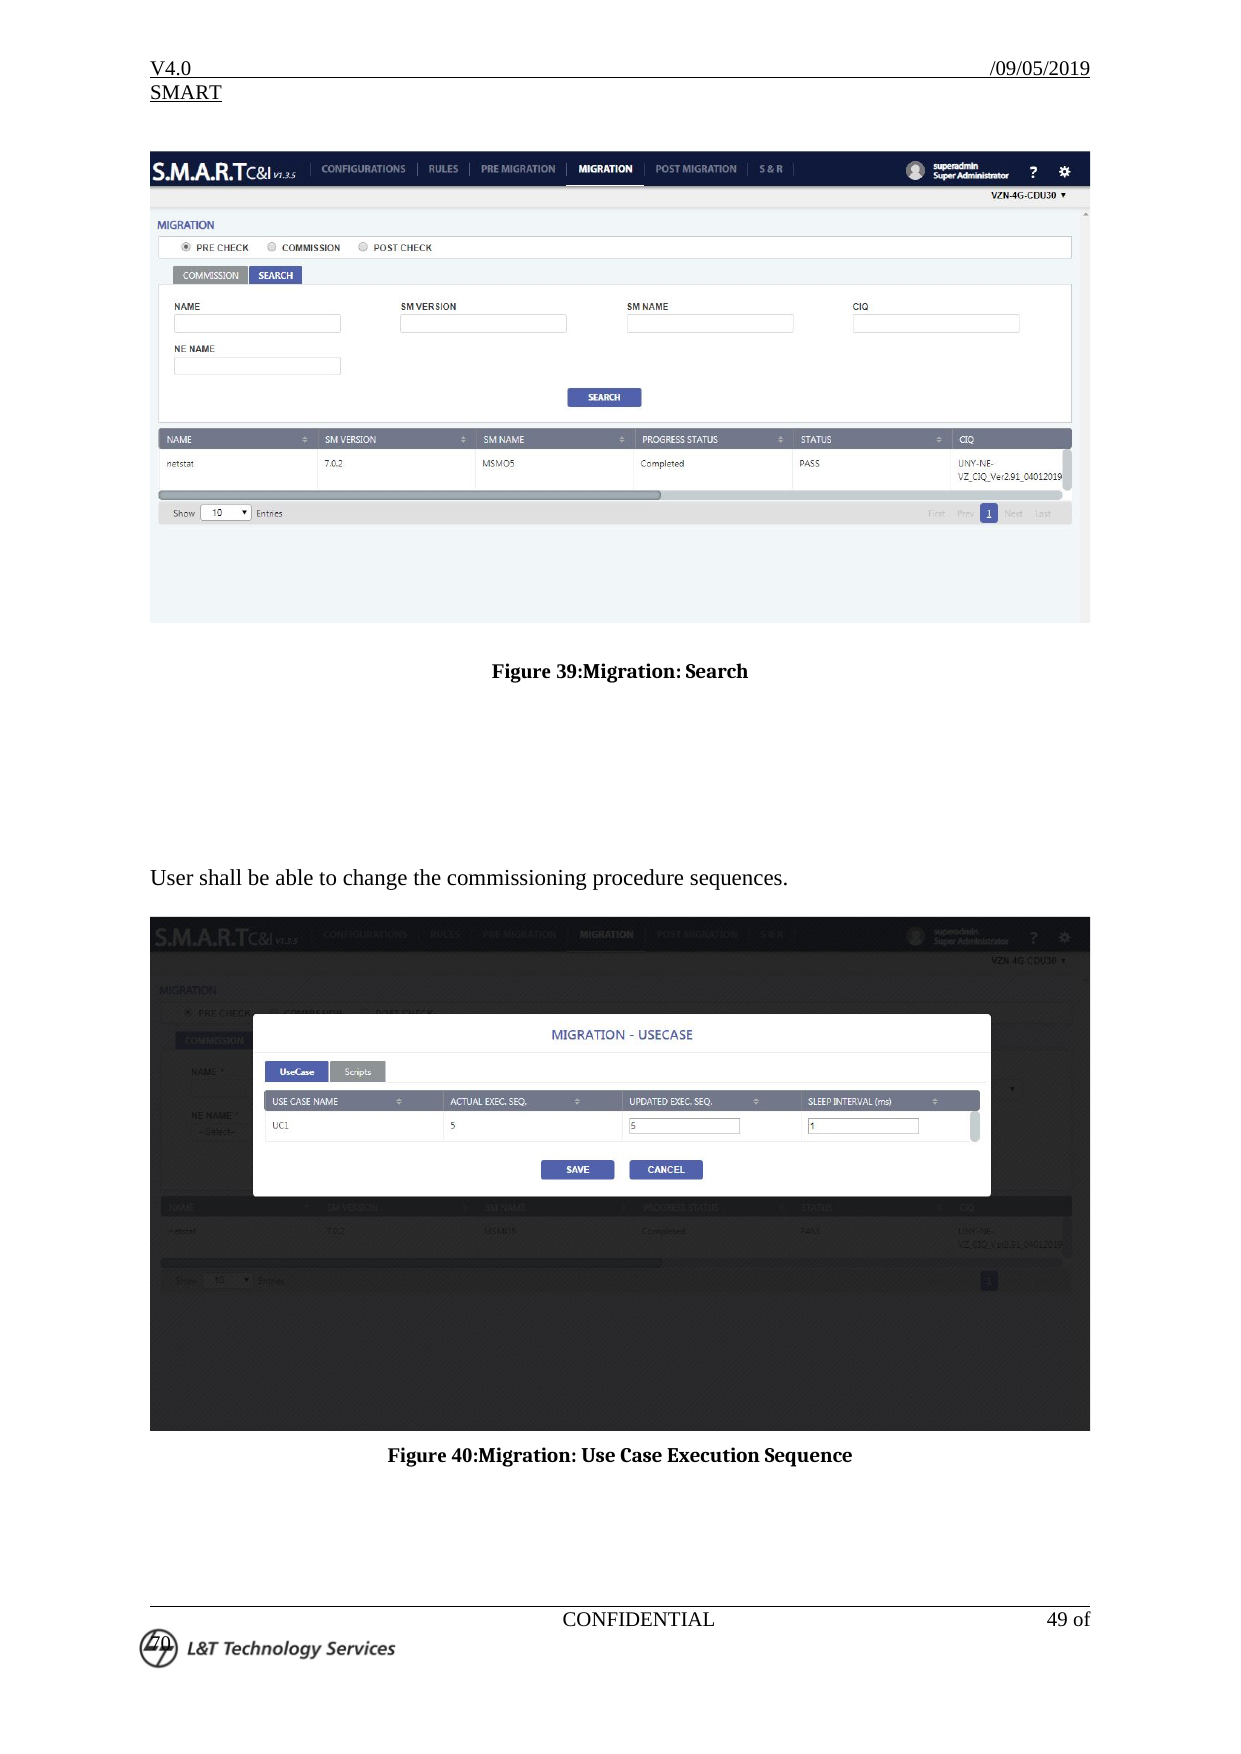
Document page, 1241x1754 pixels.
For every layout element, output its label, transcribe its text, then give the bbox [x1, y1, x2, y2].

picture [137, 1618, 397, 1680]
text User shall be able to change the commissioning procedure sequences. [150, 864, 1090, 891]
picture [150, 150, 1091, 623]
text Figure 39:Migration: Search [150, 659, 1090, 683]
text Figure 40:Migration: Use Case Execution Sequence [150, 1443, 1090, 1468]
picture [150, 914, 1091, 1431]
